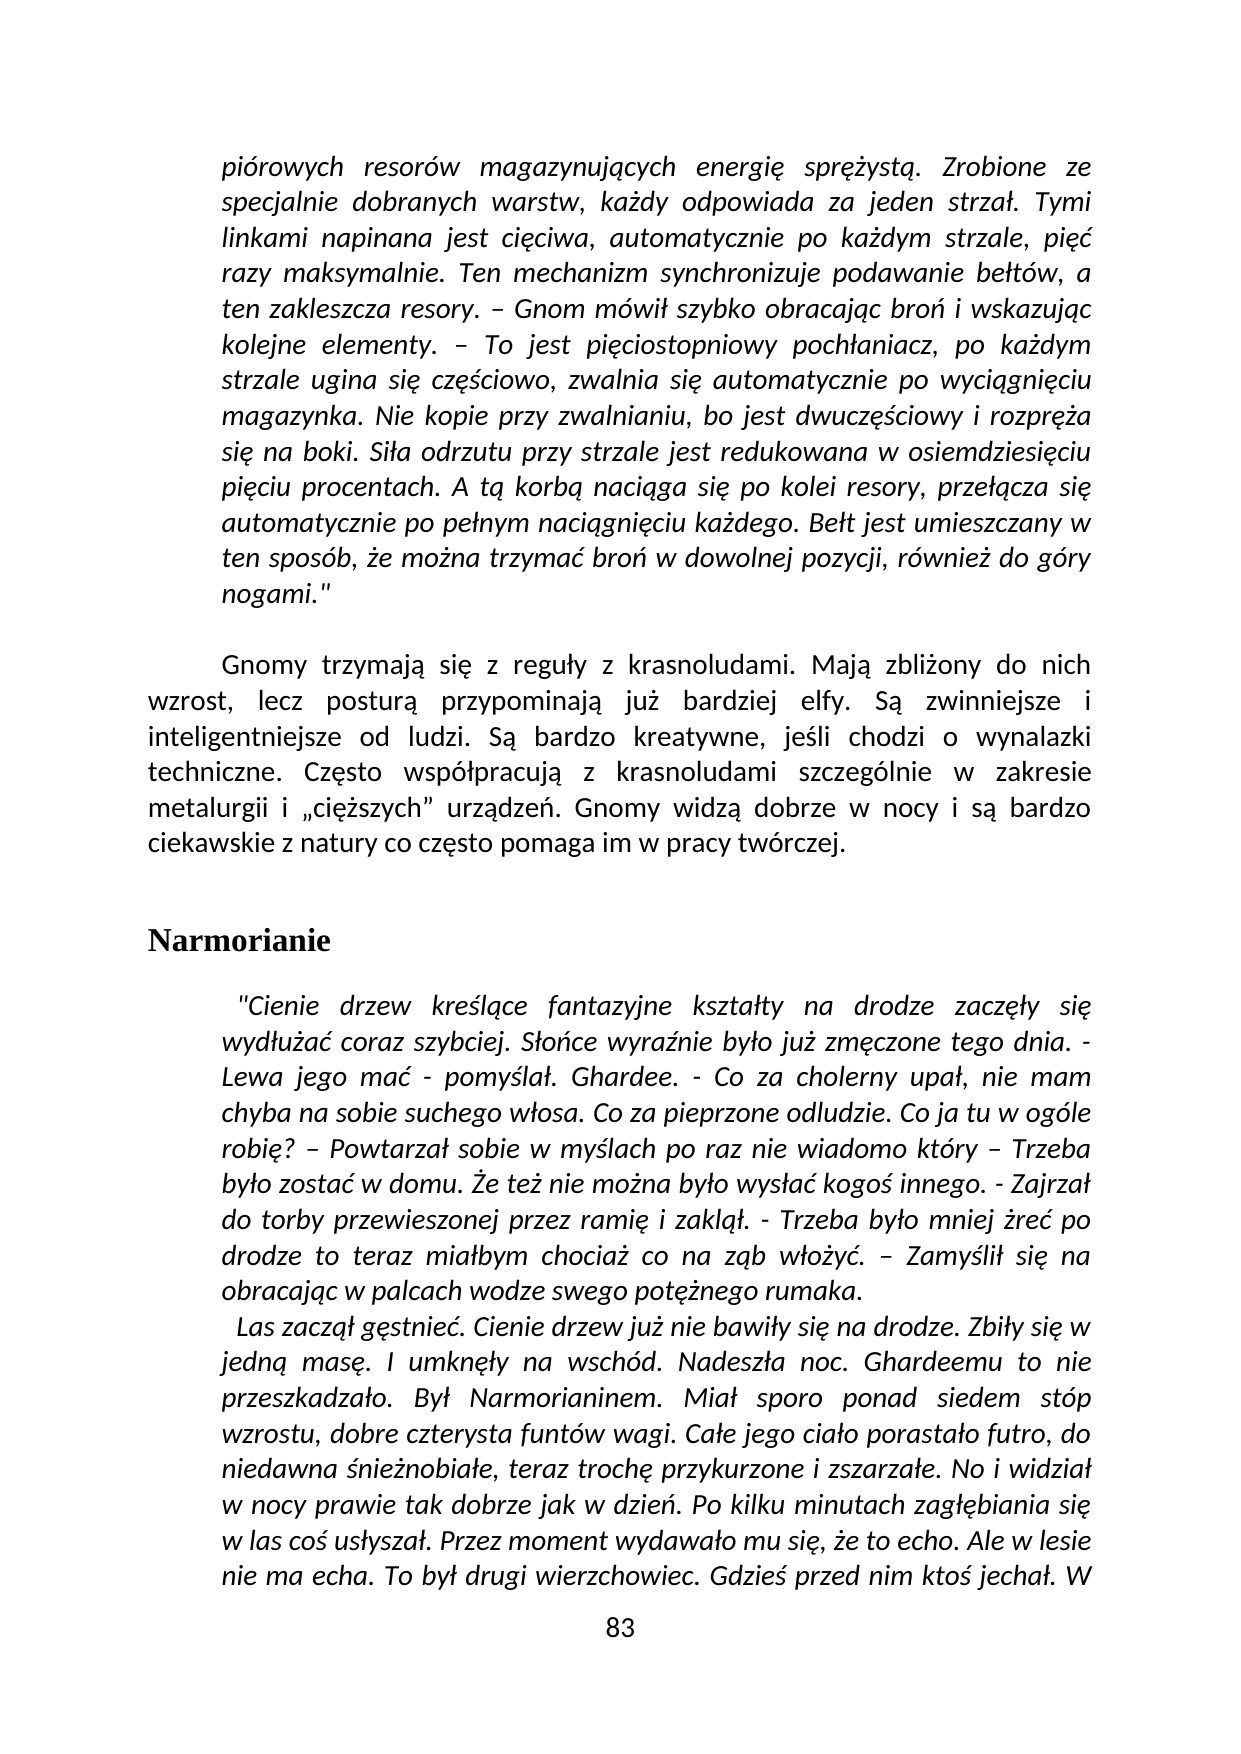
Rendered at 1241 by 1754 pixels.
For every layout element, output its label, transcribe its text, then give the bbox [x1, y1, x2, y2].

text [221, 148, 1093, 611]
text Gnomy trzymają się z reguły z krasnoludami. Mają zbliżony do nich wzrost, lecz posturą przypominają już bardziej elfy. Są zwinniejsze i inteligentniejsze od ludzi. Są bardzo kreatywne, jeśli chodzi o wynalazki techniczne. Często współpracują z krasnoludami szczególnie w zakresie metalurgii i „cięższych” urządzeń. Gnomy widzą dobrze w nocy i są bardzo ciekawskie z natury co często pomaga im w pracy twórczej. [148, 646, 1093, 860]
text "Cienie drzew kreślące fantazyjne kształty na drodze zaczęły się wydłużać coraz szybciej. Słońce wyraźnie było już zmęczone tego dnia. - Lewa jego mać - pomyślał. Ghardee. - Co za cholerny upał, nie mam chyba na sobie suchego włosa. Co za pieprzone odludzie. Co ja tu w ogóle robię? – Powtarzał sobie w myślach po raz nie wiadomo który – Trzeba było zostać w domu. Że też nie można było wysłać kogoś innego. - Zajrzał do torby przewieszonej przez ramię i zaklął. - Trzeba było mniej żreć po drodze to teraz miałbym chociaż co na ząb włożyć. – Zamyślił się na obracając w palcach wodze swego potężnego rumaka. [221, 987, 1093, 1308]
subtitle Narmorianie [148, 920, 1093, 958]
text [221, 1308, 1093, 1593]
